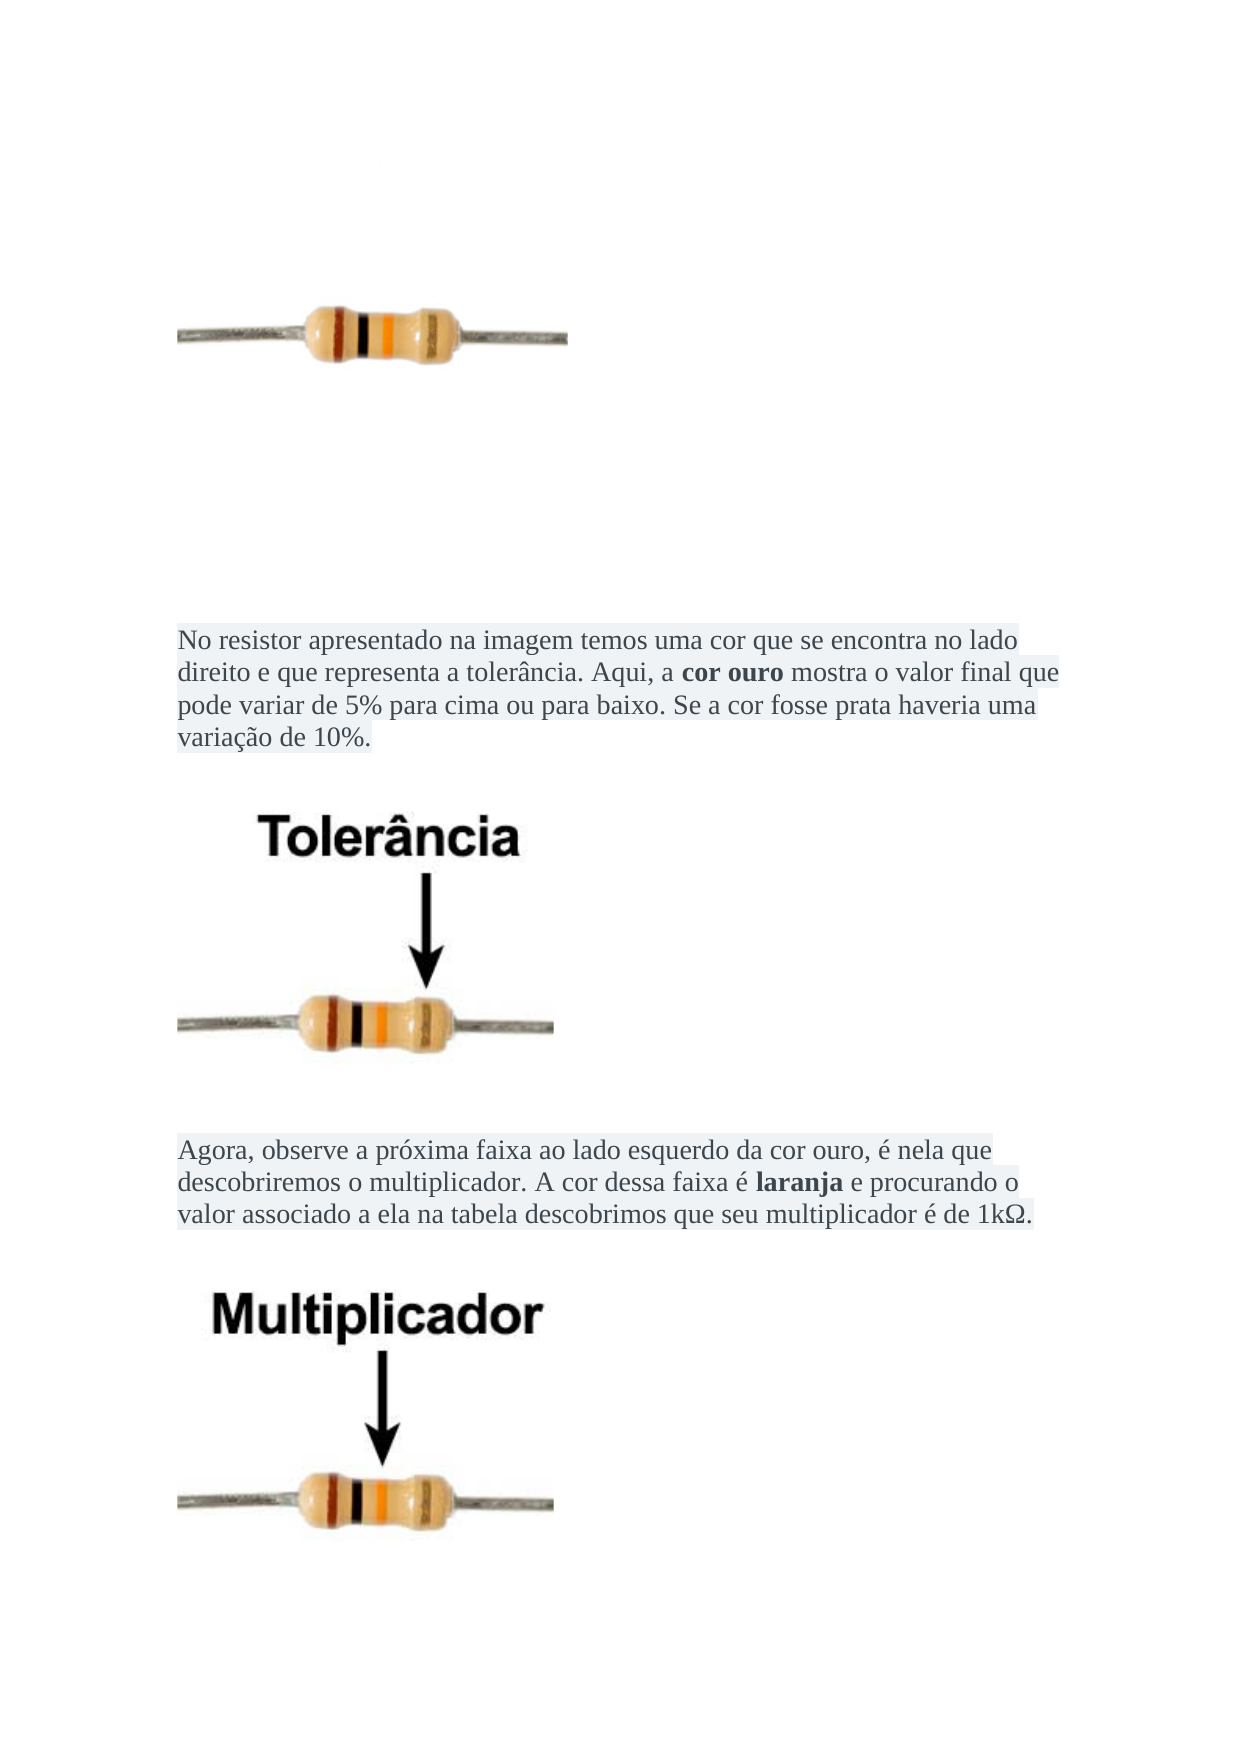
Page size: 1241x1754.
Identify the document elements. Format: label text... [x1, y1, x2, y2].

picture [177, 1265, 554, 1575]
text No resistor apresentado na imagem temos uma cor que se encontra no lado direito e que representa a tolerância. Aqui, a cor ouro mostra o valor final que pode variar de 5% para cima ou para baixo. Se a cor fosse prata haveria uma variação de 10%. [372, 623, 1063, 753]
picture [177, 788, 554, 1098]
picture [177, 147, 568, 539]
